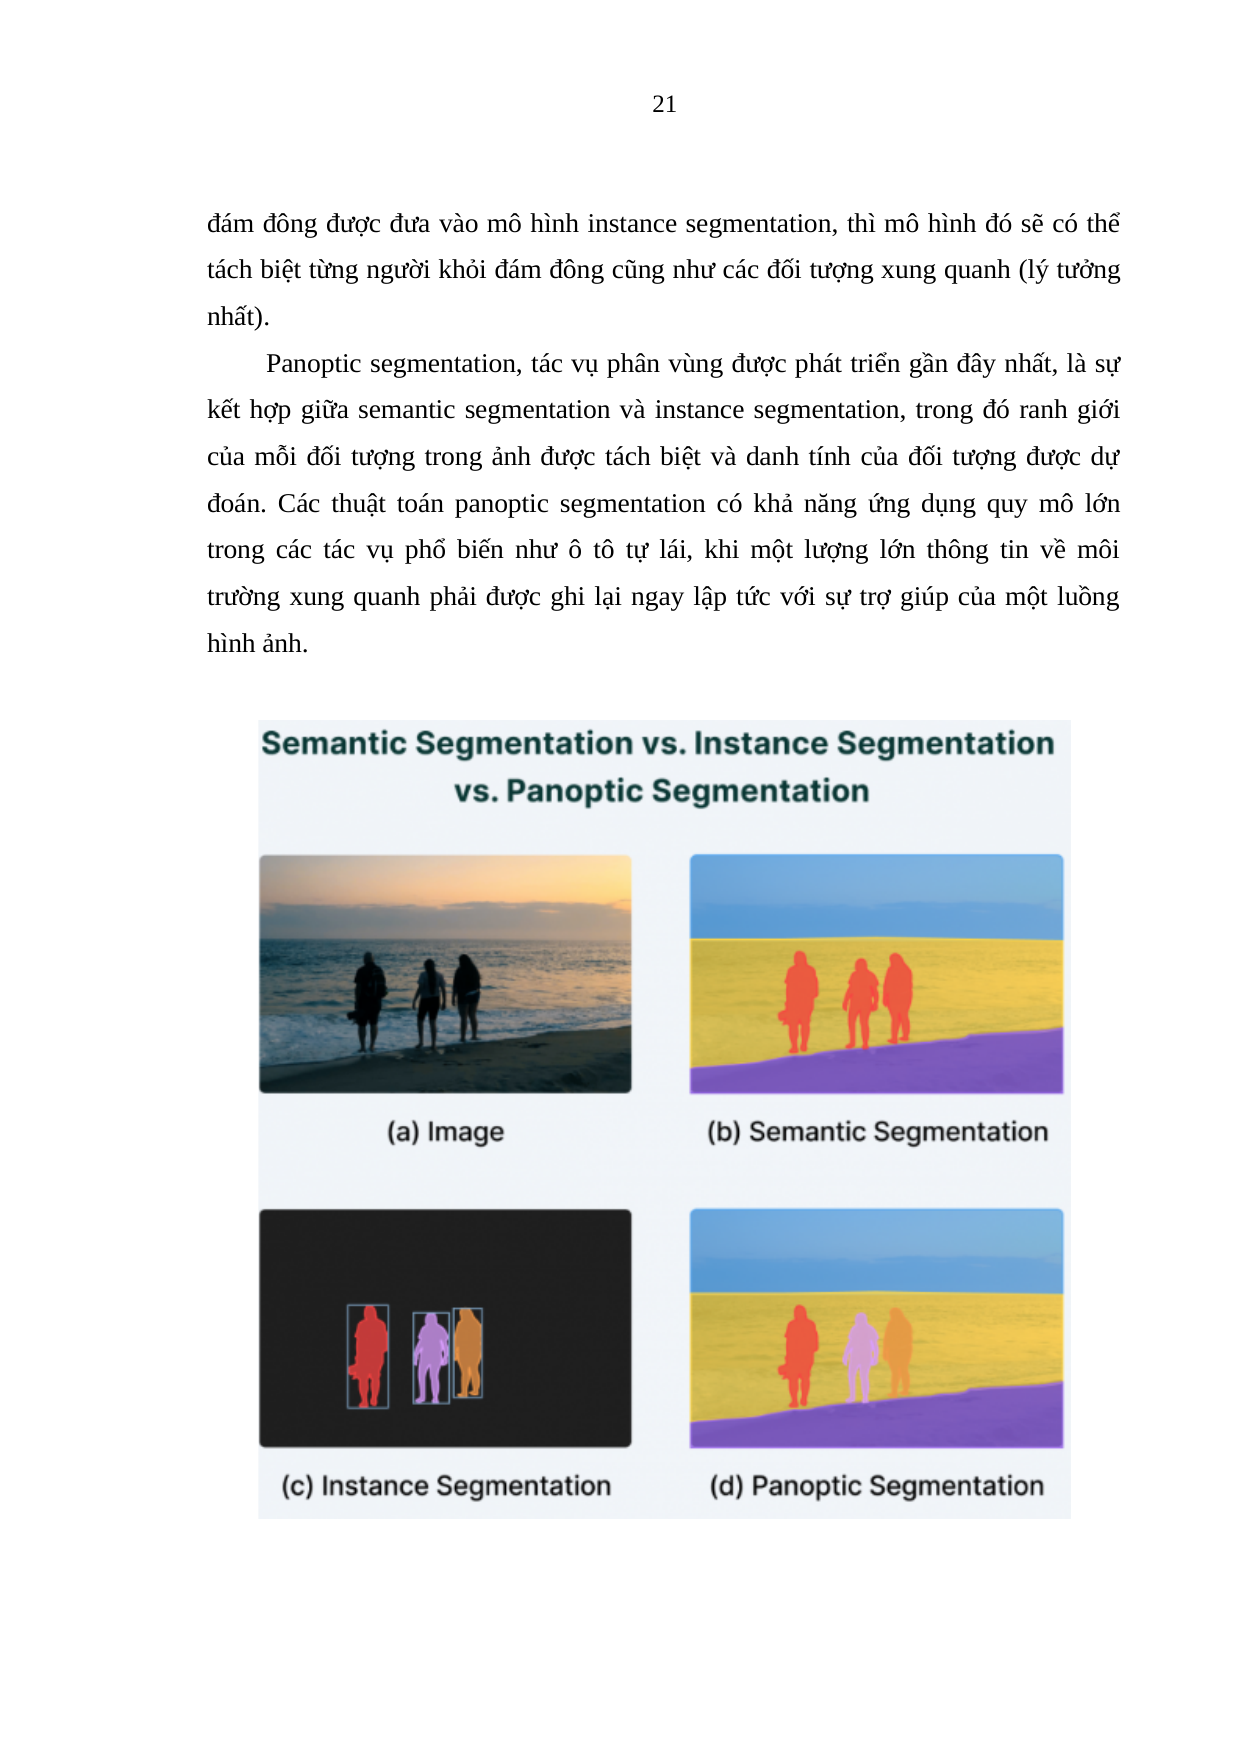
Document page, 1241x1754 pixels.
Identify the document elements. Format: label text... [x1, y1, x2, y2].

picture [258, 720, 1071, 1519]
text Panoptic segmentation, tác vụ phân vùng được phát triển gần đây nhất, là sự kết hợp giữa semantic segmentation và instance segmentation, trong đó ranh giới của mỗi đối tượng trong ảnh được tách biệt và danh tính của đối tượng được dự đoán. Các thuật toán panoptic segmentation có khả năng ứng dụng quy mô lớn trong các tác vụ phổ biến như ô tô tự lái, khi một lượng lớn thông tin về môi trường xung quanh phải được ghi lại ngay lập tức với sự trợ giúp của một luồng hình ảnh. [207, 347, 1122, 658]
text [207, 207, 1122, 331]
